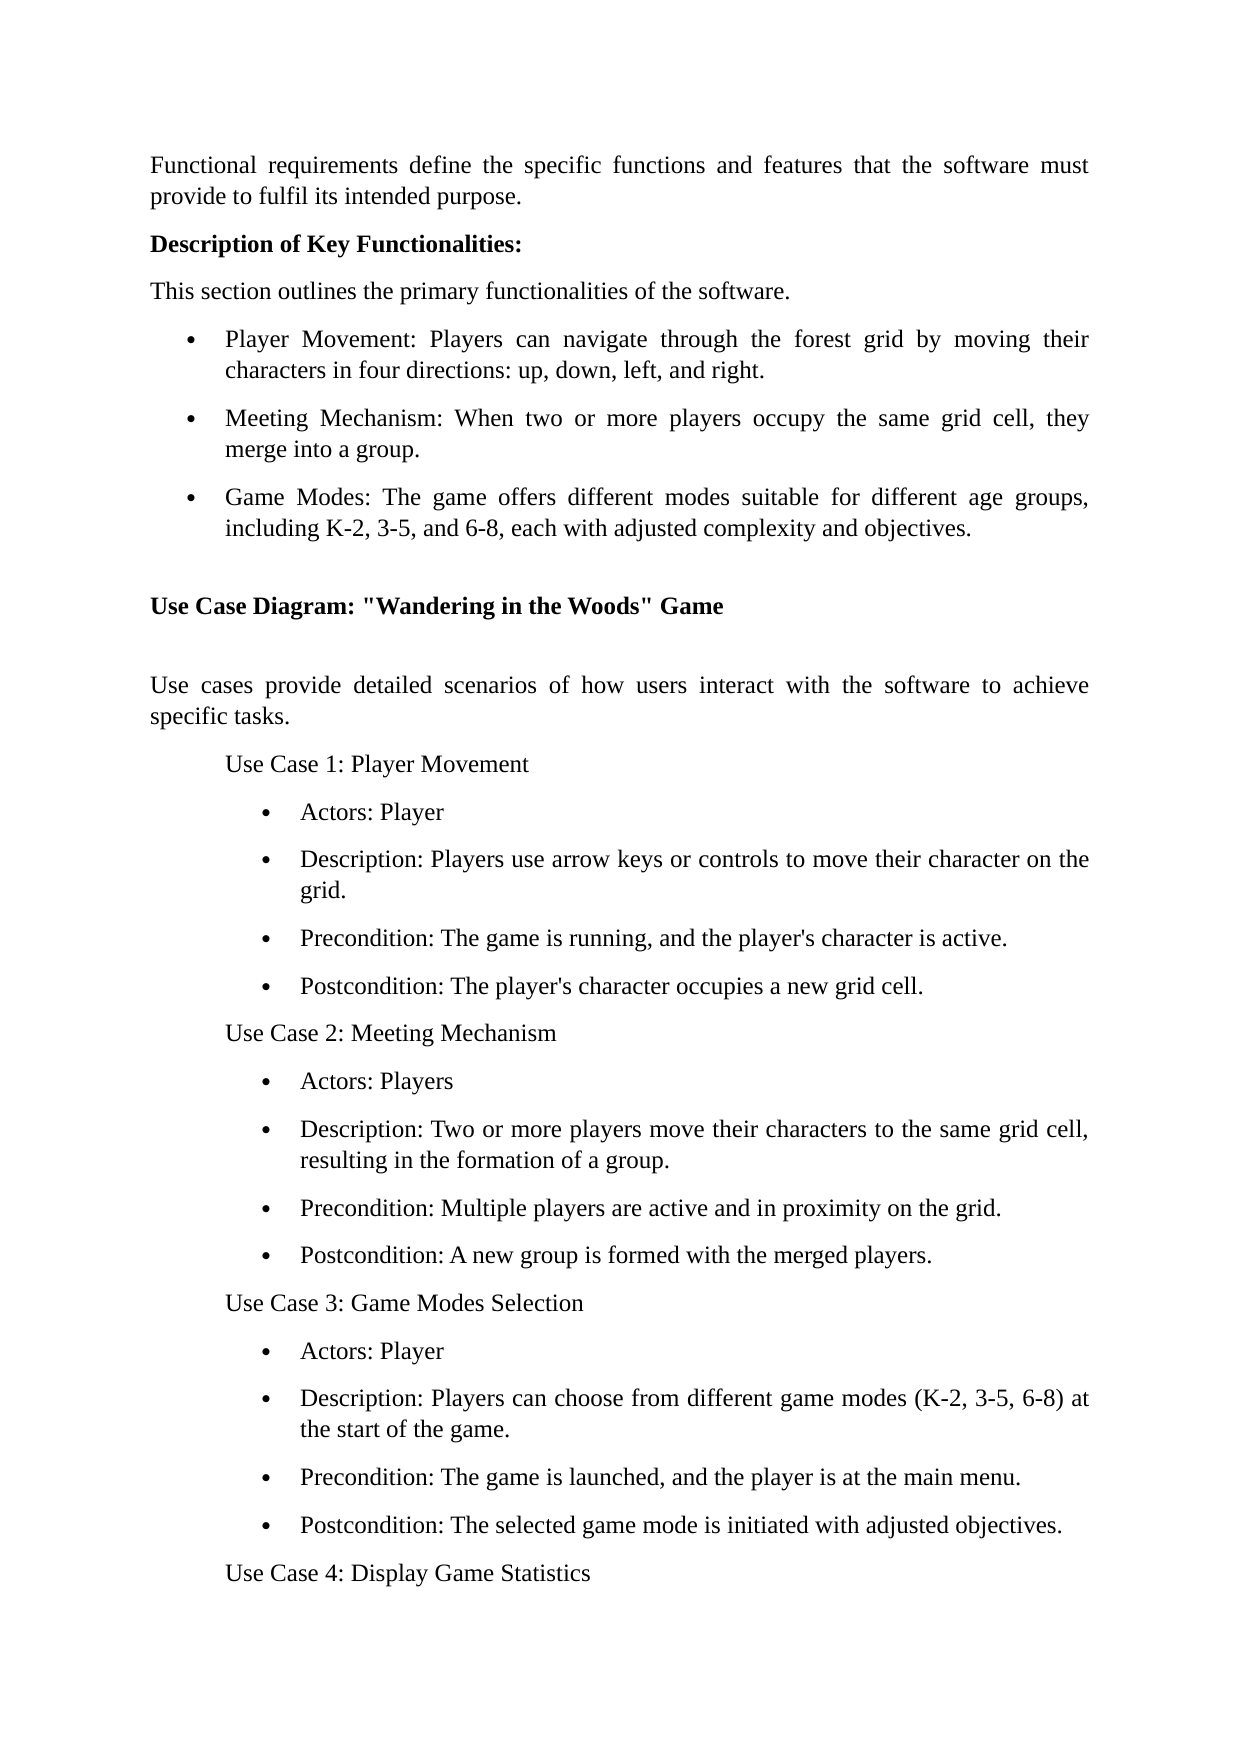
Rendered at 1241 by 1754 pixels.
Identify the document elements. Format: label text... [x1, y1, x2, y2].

list Postcondition: The selected game mode is initiated with adjusted objectives. [262, 1510, 1090, 1539]
list Postcondition: A new group is formed with the merged players. [262, 1240, 1090, 1269]
text Use Case 1: Player Movement [150, 749, 1090, 778]
text Description of Key Functionalities: [150, 229, 1090, 257]
text Use Case 4: Display Game Statistics [225, 1558, 1090, 1586]
list Precondition: The game is launched, and the player is at the main menu. [262, 1462, 1090, 1491]
list Description: Players can choose from different game modes (K-2, 3-5, 6-8) at the start of the game. [262, 1383, 1090, 1443]
list Actors: Player [262, 1336, 1090, 1364]
list Precondition: The game is running, and the player's character is active. [262, 923, 1090, 952]
list Game Modes: The game offers different modes suitable for different age groups, including K-2, 3-5, and 6-8, each with adjusted complexity and objectives. [187, 482, 1090, 541]
text Use Case 2: Meeting Mechanism [225, 1018, 1090, 1047]
list Description: Two or more players move their characters to the same grid cell, resulting in the formation of a group. [262, 1114, 1090, 1174]
text This section outlines the primary functionalities of the software. [150, 276, 1090, 305]
list Description: Players use arrow keys or controls to move their character on the grid. [262, 844, 1090, 904]
list Actors: Player [262, 797, 1090, 825]
list Actors: Players [262, 1066, 1090, 1095]
text Use cases provide detailed scenarios of how users interact with the software to achieve specific tasks. [150, 639, 1090, 730]
text Use Case 3: Game Modes Selection [225, 1288, 1090, 1317]
text Functional requirements define the specific functions and features that the software must provide to fulfil its intended purpose. [150, 150, 1090, 210]
list Player Movement: Players can navigate through the forest grid by moving their characters in four directions: up, down, left, and right. [187, 324, 1090, 384]
list Precondition: Multiple players are active and in proximity on the grid. [262, 1193, 1090, 1221]
list Meeting Mechanism: When two or more players occupy the same grid cell, they merge into a group. [187, 403, 1090, 463]
list Postcondition: The player's character occupies a new grid cell. [262, 971, 1090, 999]
text Use Case Diagram: "Wandering in the Woods" Game [150, 560, 1090, 620]
